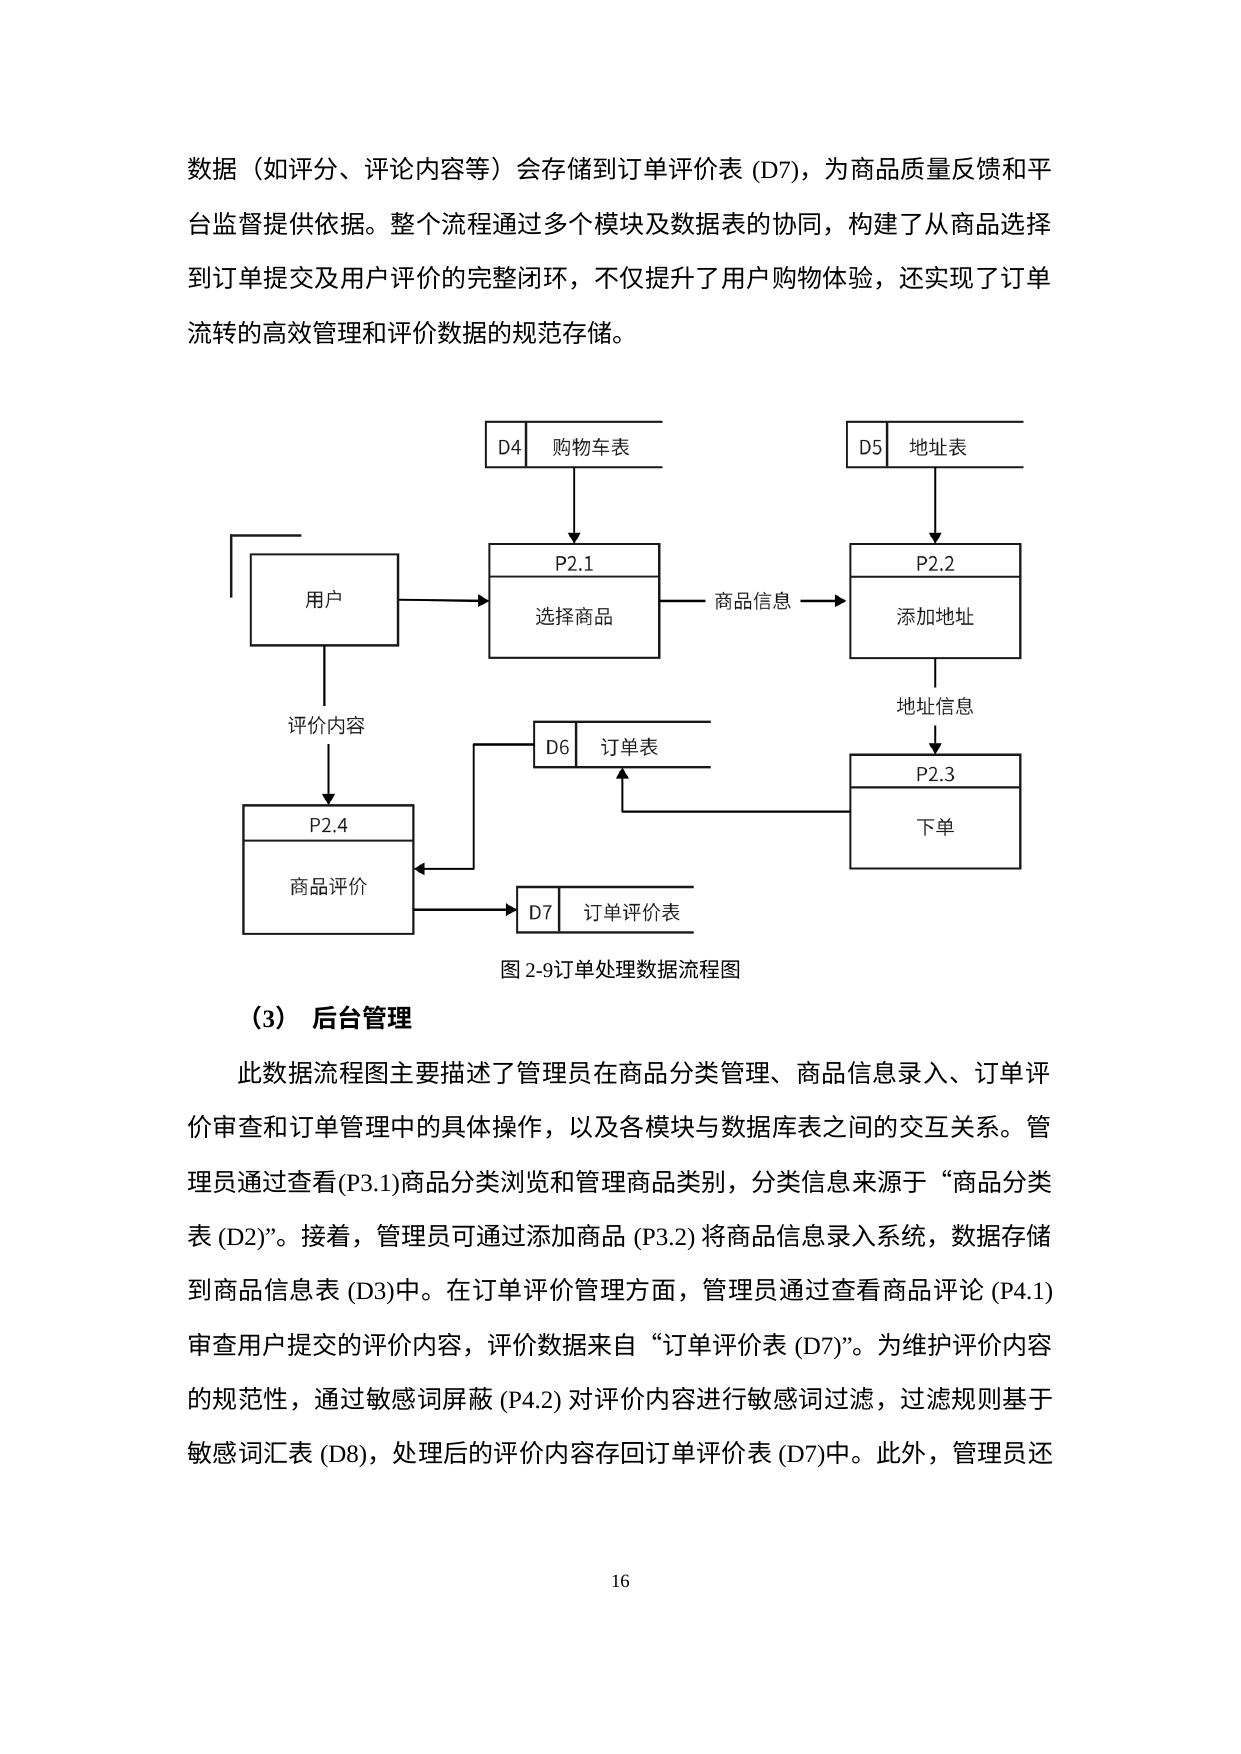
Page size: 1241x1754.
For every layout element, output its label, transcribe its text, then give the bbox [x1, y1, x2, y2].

list 后台管理 [237, 999, 1053, 1035]
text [187, 1053, 1053, 1470]
picture [187, 398, 1053, 954]
text 图 2-9订单处理数据流程图 [187, 954, 1053, 984]
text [187, 150, 1053, 349]
